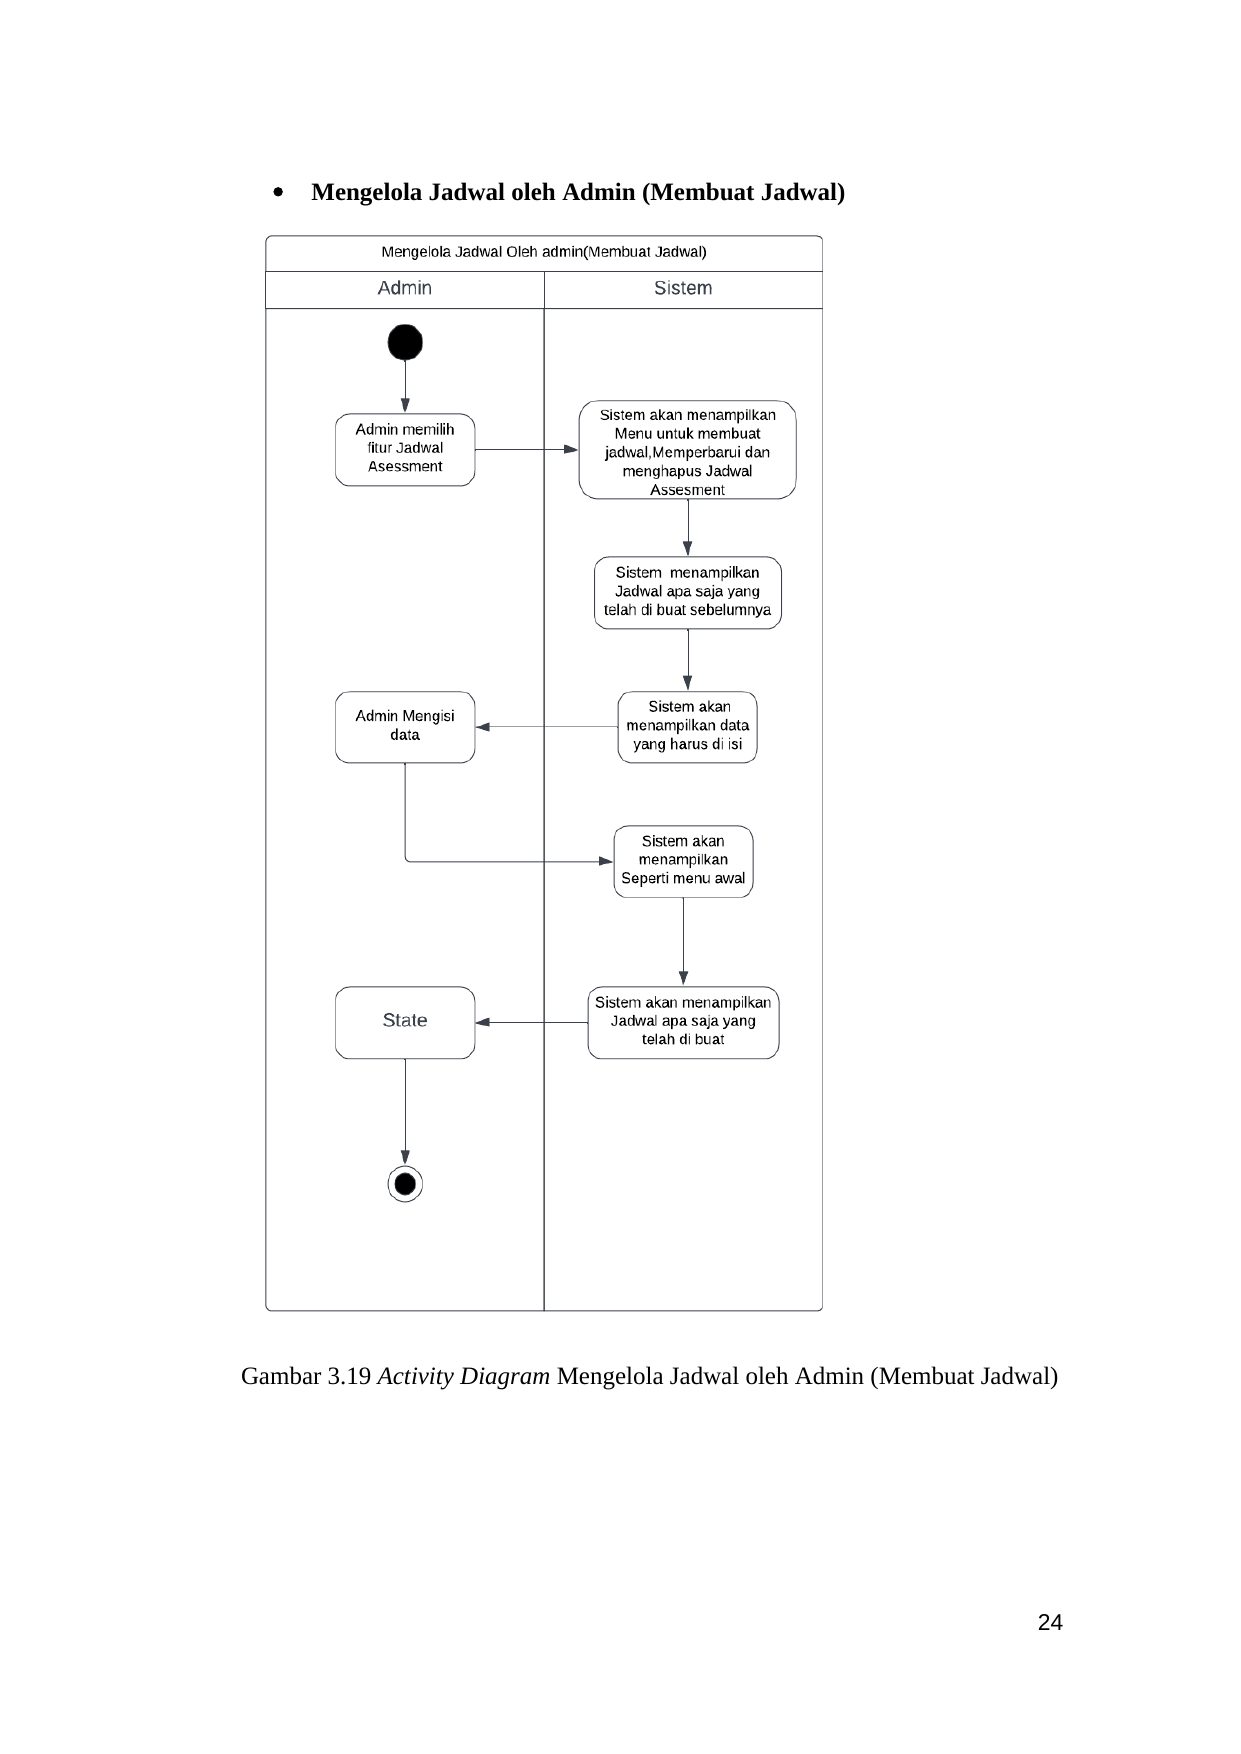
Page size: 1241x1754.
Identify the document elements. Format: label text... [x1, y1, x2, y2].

picture [236, 206, 856, 1342]
text Gambar 3.19 Activity Diagram Mengelola Jadwal oleh Admin (Membuat Jadwal) [236, 1361, 1063, 1390]
list Mengelola Jadwal oleh Admin (Membuat Jadwal) [274, 177, 1063, 206]
